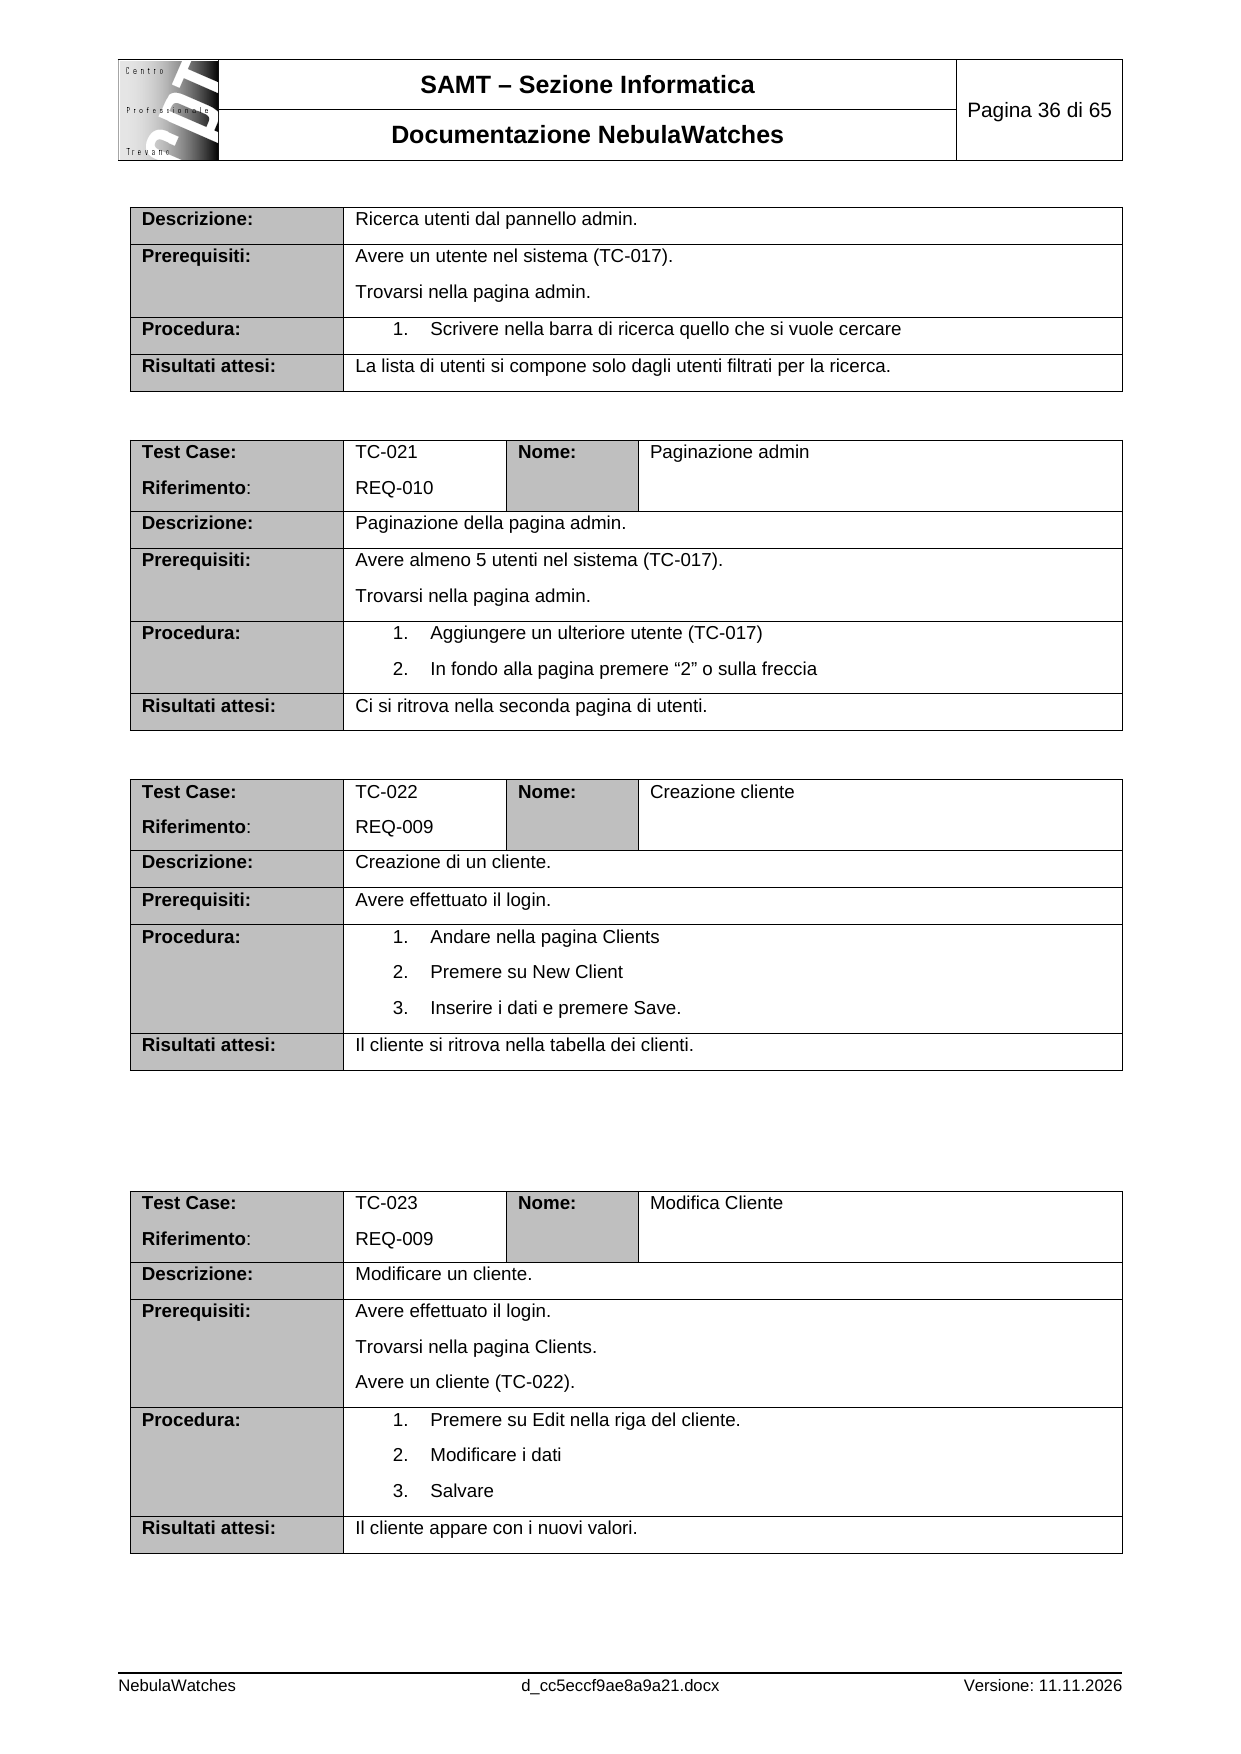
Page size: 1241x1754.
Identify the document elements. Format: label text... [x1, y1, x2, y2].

table_header Paginazione admin [639, 441, 1122, 511]
table_cell Avere effettuato il login. Trovarsi nella pagina Clients. Avere un cliente (TC-022). [344, 1300, 1122, 1407]
table_cell Andare nella pagina Clients Premere su New Client Inserire i dati e premere Save. [344, 925, 1122, 1033]
table_cell Prerequisiti: [131, 888, 343, 924]
table_cell Premere su Edit nella riga del cliente. Modificare i dati Salvare [344, 1408, 1122, 1516]
table_header TC-022 REQ-009 [344, 780, 506, 850]
table_cell Risultati attesi: [131, 1034, 343, 1070]
table_cell Scrivere nella barra di ricerca quello che si vuole cercare [344, 318, 1122, 354]
table_cell Risultati attesi: [131, 1517, 343, 1553]
table_cell Prerequisiti: [131, 549, 343, 621]
table_header TC-021 REQ-010 [344, 441, 506, 511]
table_cell Descrizione: [131, 851, 343, 887]
table_cell Il cliente appare con i nuovi valori. [344, 1517, 1122, 1553]
table_cell Procedura: [131, 925, 343, 1033]
table_cell Risultati attesi: [131, 694, 343, 730]
table_cell Procedura: [131, 622, 343, 693]
table_cell Modificare un cliente. [344, 1263, 1122, 1299]
table_cell Avere un utente nel sistema (TC-017). Trovarsi nella pagina admin. [344, 245, 1122, 317]
table_cell Avere almeno 5 utenti nel sistema (TC-017). Trovarsi nella pagina admin. [344, 549, 1122, 621]
table_cell Descrizione: [131, 1263, 343, 1299]
table_header TC-023 REQ-009 [344, 1192, 506, 1262]
table_cell Prerequisiti: [131, 1300, 343, 1407]
table_cell Descrizione: [131, 512, 343, 548]
table_cell Il cliente si ritrova nella tabella dei clienti. [344, 1034, 1122, 1070]
table_header Nome: [507, 1192, 638, 1262]
table_cell Ricerca utenti dal pannello admin. [344, 208, 1122, 244]
table_header Modifica Cliente [639, 1192, 1122, 1262]
table_header Nome: [507, 780, 638, 850]
table_header Test Case: Riferimento: [131, 1192, 343, 1262]
picture [118, 60, 219, 160]
table_cell Prerequisiti: [131, 245, 343, 317]
table_cell Procedura: [131, 1408, 343, 1516]
table_cell La lista di utenti si compone solo dagli utenti filtrati per la ricerca. [344, 355, 1122, 391]
table_cell Paginazione della pagina admin. [344, 512, 1122, 548]
table_cell Aggiungere un ulteriore utente (TC-017) In fondo alla pagina premere “2” o sulla freccia [344, 622, 1122, 693]
table_cell Descrizione: [131, 208, 343, 244]
table_header Creazione cliente [639, 780, 1122, 850]
table_cell Procedura: [131, 318, 343, 354]
table_cell Ci si ritrova nella seconda pagina di utenti. [344, 694, 1122, 730]
table_cell Risultati attesi: [131, 355, 343, 391]
table_header Nome: [507, 441, 638, 511]
table_header Test Case: Riferimento: [131, 441, 343, 511]
table_header Test Case: Riferimento: [131, 780, 343, 850]
table_cell Avere effettuato il login. [344, 888, 1122, 924]
table_cell Creazione di un cliente. [344, 851, 1122, 887]
